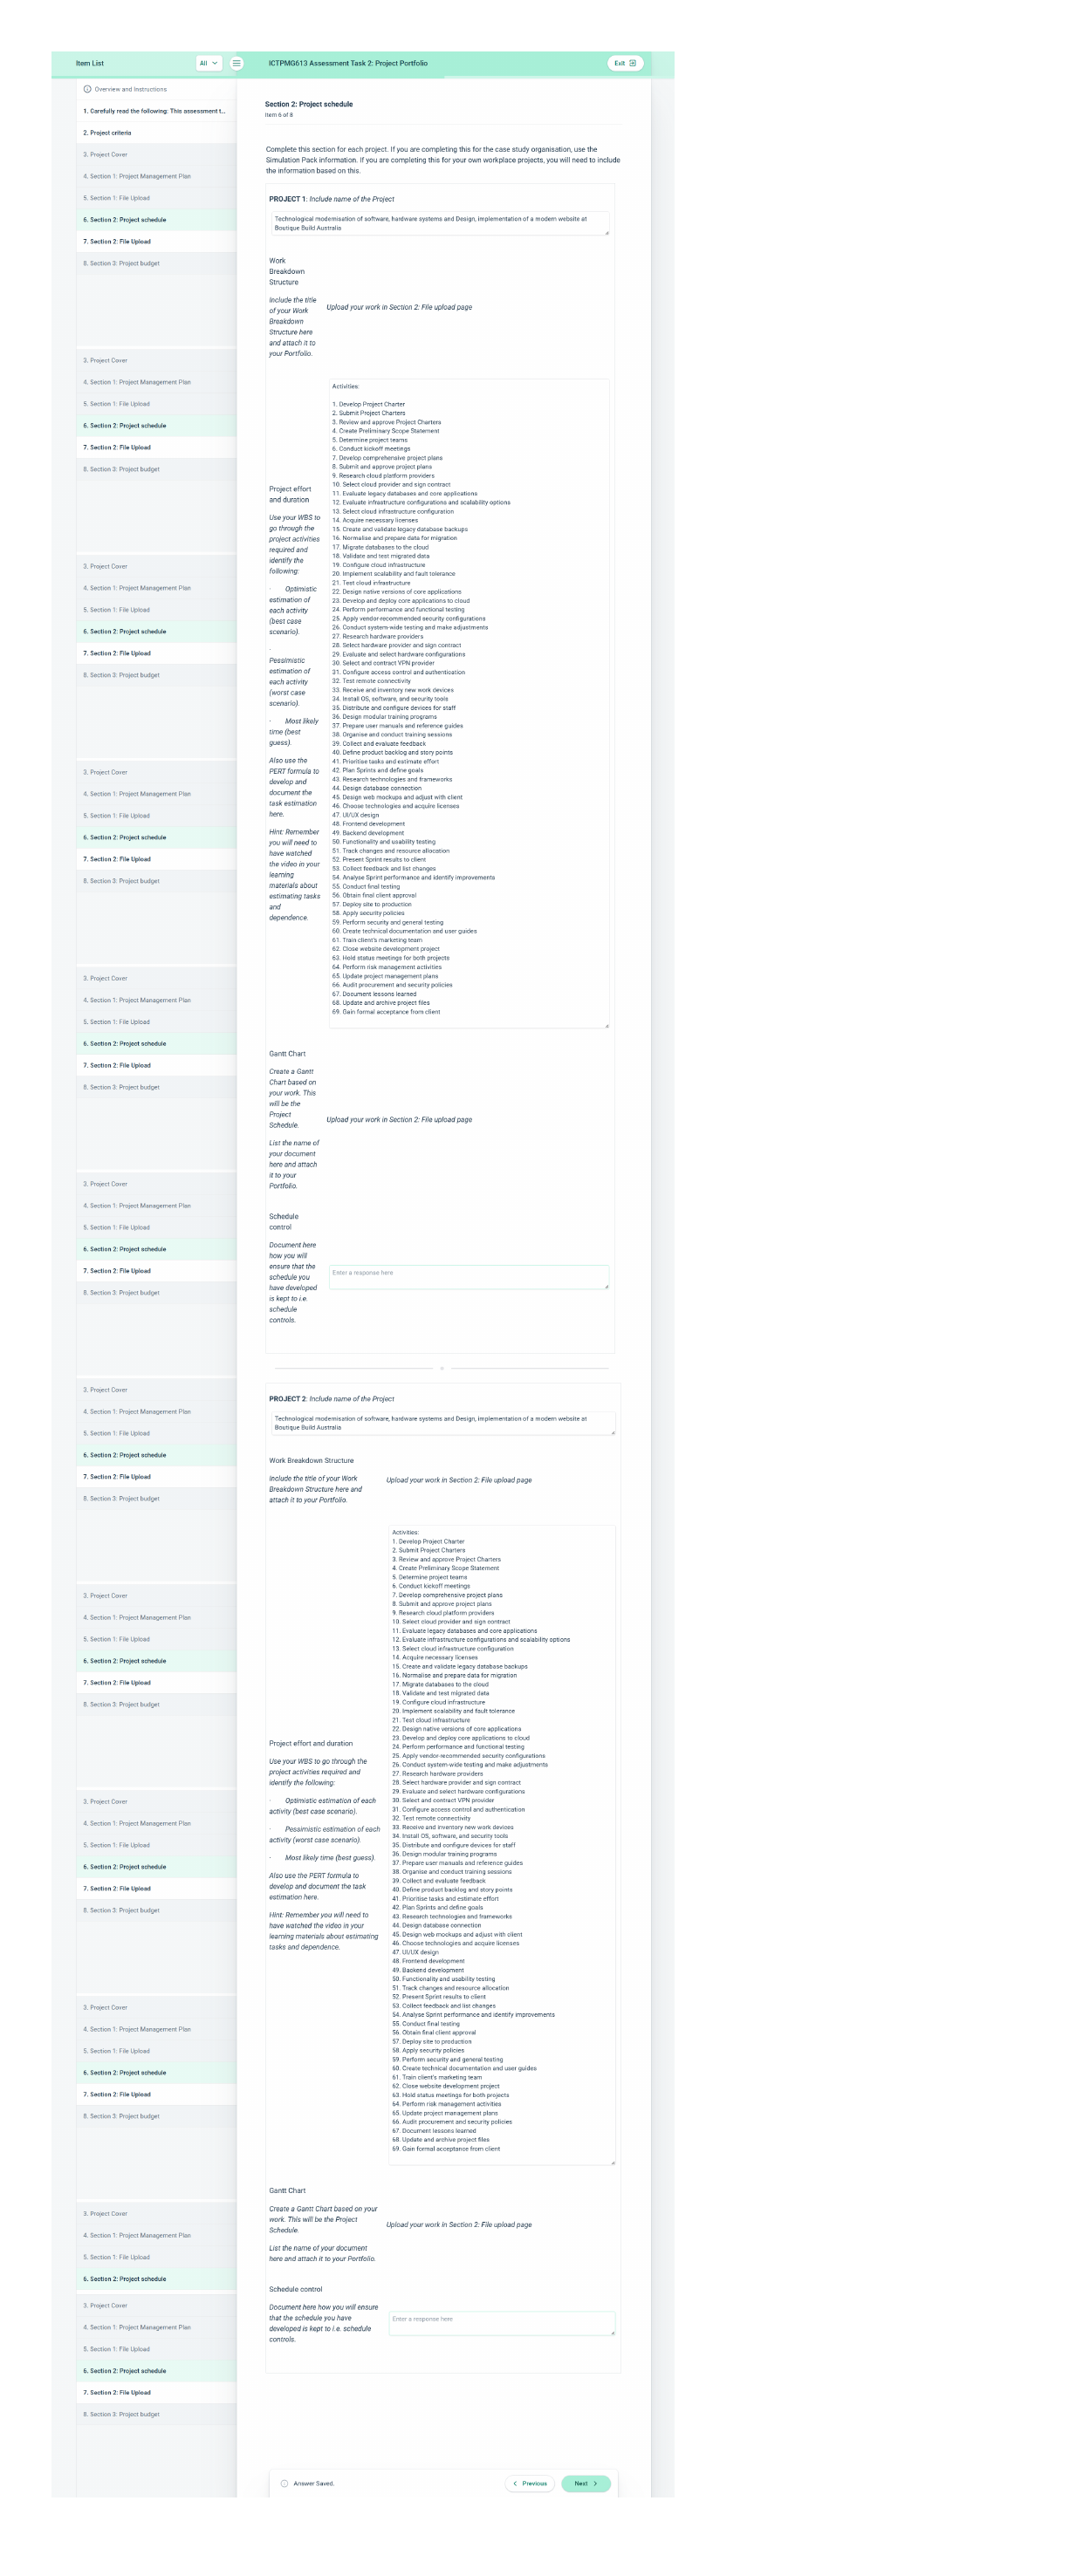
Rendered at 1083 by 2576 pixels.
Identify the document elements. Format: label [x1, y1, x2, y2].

picture [51, 51, 675, 2497]
